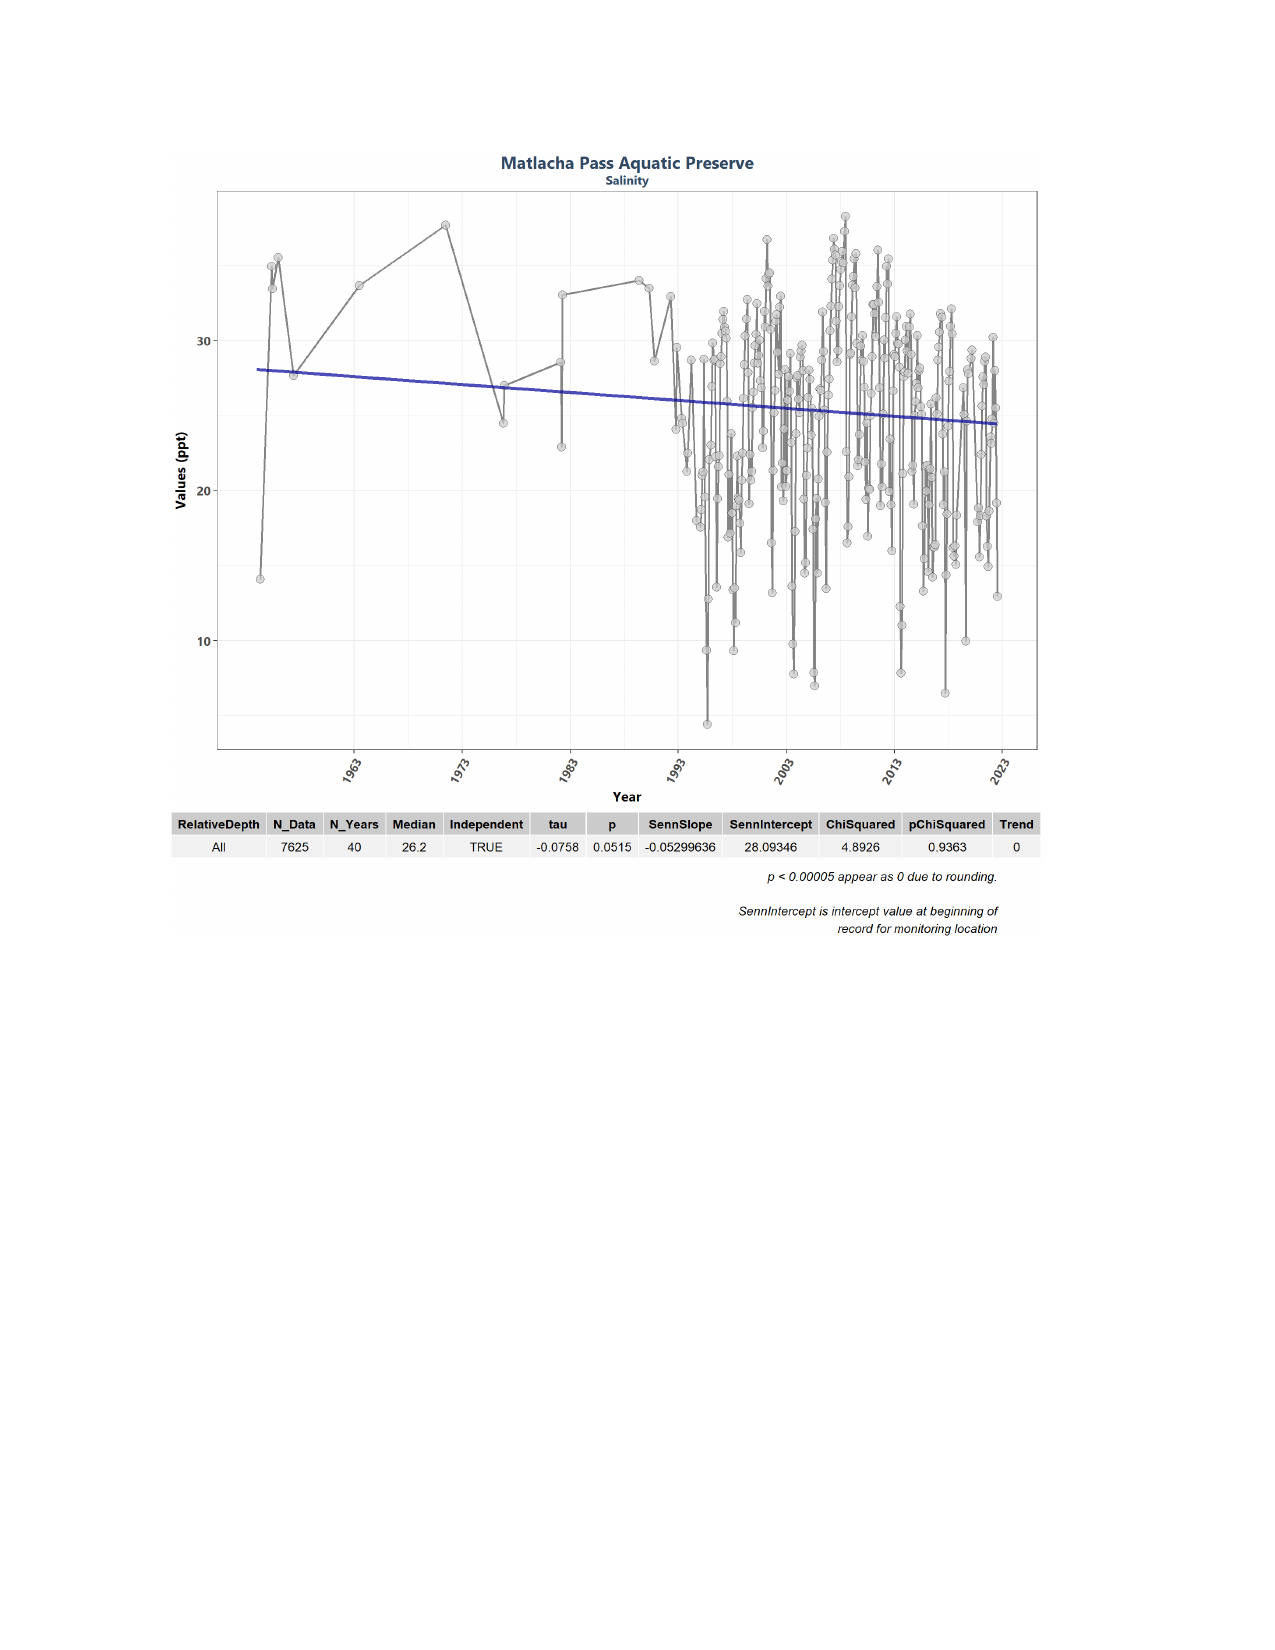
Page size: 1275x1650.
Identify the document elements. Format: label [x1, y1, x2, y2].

picture [168, 150, 1044, 938]
